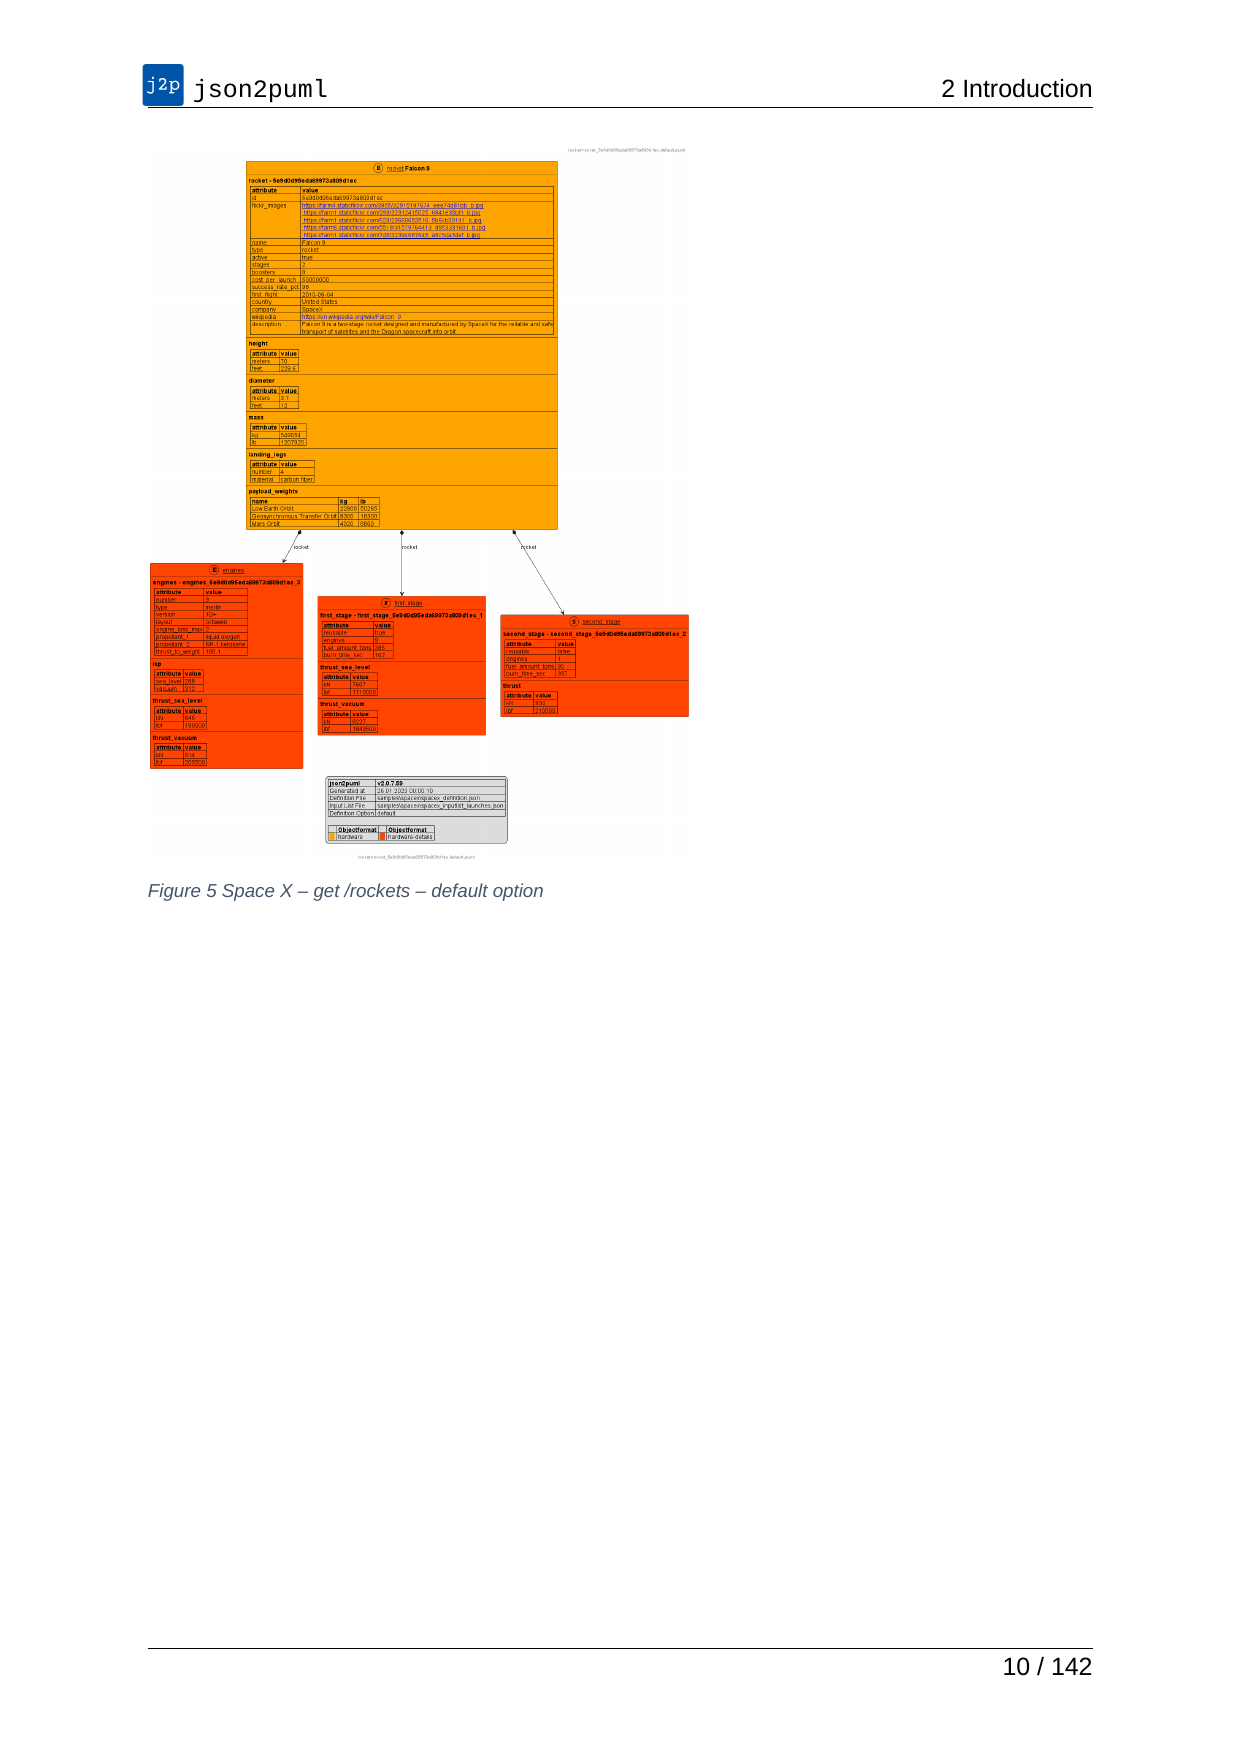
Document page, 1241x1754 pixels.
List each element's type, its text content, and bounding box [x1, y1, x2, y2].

text Figure 5 Space X – get /rockets – default option [148, 880, 1093, 902]
picture [147, 147, 691, 862]
picture [142, 64, 184, 106]
